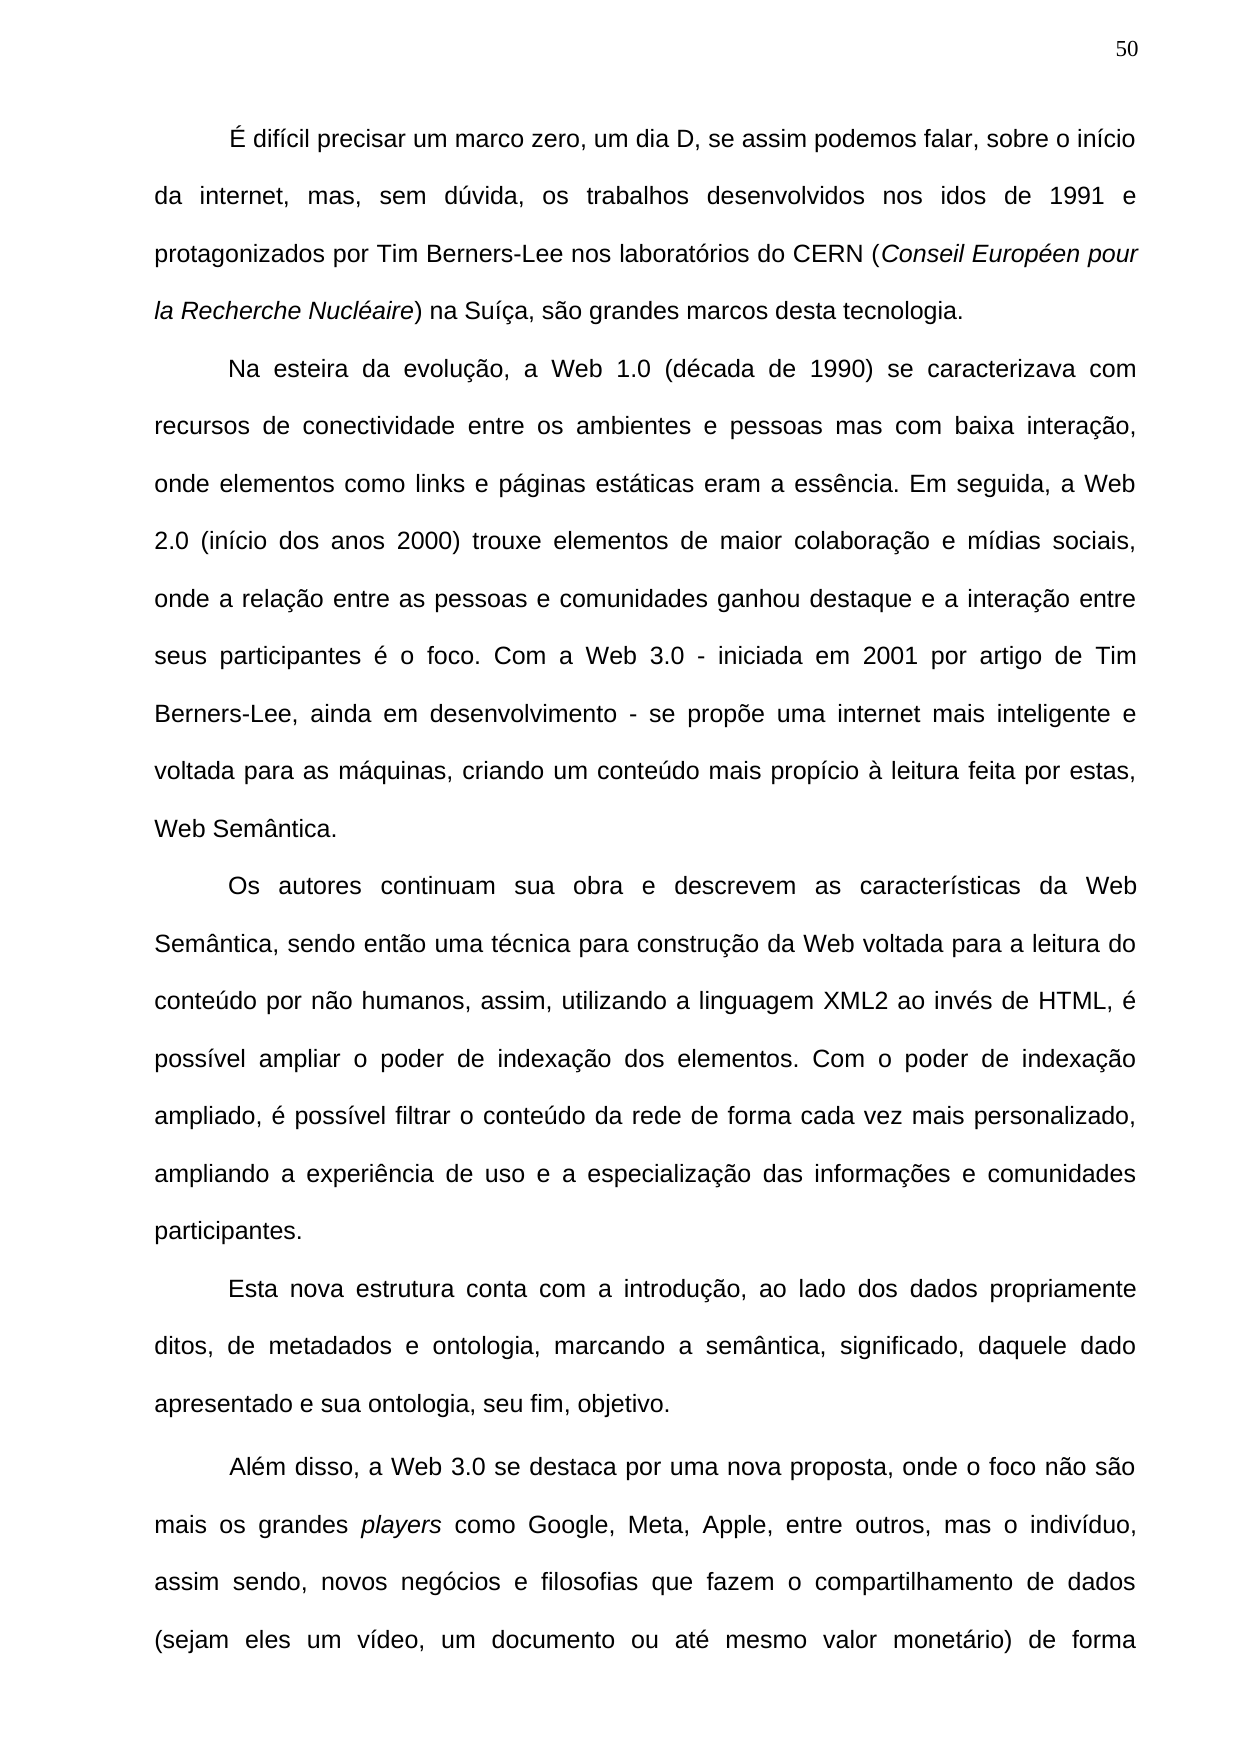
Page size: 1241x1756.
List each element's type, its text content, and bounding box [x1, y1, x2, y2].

text Os autores continuam sua obra e descrevem as características da Web Semântica, sendo então uma técnica para construção da Web voltada para a leitura do conteúdo por não humanos, assim, utilizando a linguagem XML2 ao invés de HTML, é possível ampliar o poder de indexação dos elementos. Com o poder de indexação ampliado, é possível filtrar o conteúdo da rede de forma cada vez mais personalizado, ampliando a experiência de uso e a especialização das informações e comunidades participantes. [154, 871, 1138, 1245]
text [154, 1452, 1138, 1653]
text Na esteira da evolução, a Web 1.0 (década de 1990) se caracterizava com recursos de conectividade entre os ambientes e pessoas mas com baixa interação, onde elementos como links e páginas estáticas eram a essência. Em seguida, a Web 2.0 (início dos anos 2000) trouxe elementos de maior colaboração e mídias sociais, onde a relação entre as pessoas e comunidades ganhou destaque e a interação entre seus participantes é o foco. Com a Web 3.0 - iniciada em 2001 por artigo de Tim Berners-Lee, ainda em desenvolvimento - se propõe uma internet mais inteligente e voltada para as máquinas, criando um conteúdo mais propício à leitura feita por estas, Web Semântica. [154, 354, 1138, 843]
text Esta nova estrutura conta com a introdução, ao lado dos dados propriamente ditos, de metadados e ontologia, marcando a semântica, significado, daquele dado apresentado e sua ontologia, seu fim, objetivo. [154, 1274, 1138, 1418]
text É difícil precisar um marco zero, um dia D, se assim podemos falar, sobre o início da internet, mas, sem dúvida, os trabalhos desenvolvidos nos idos de 1991 e protagonizados por Tim Berners-Lee nos laboratórios do CERN (Conseil Européen pour la Recherche Nucléaire) na Suíça, são grandes marcos desta tecnologia. [154, 124, 1138, 325]
